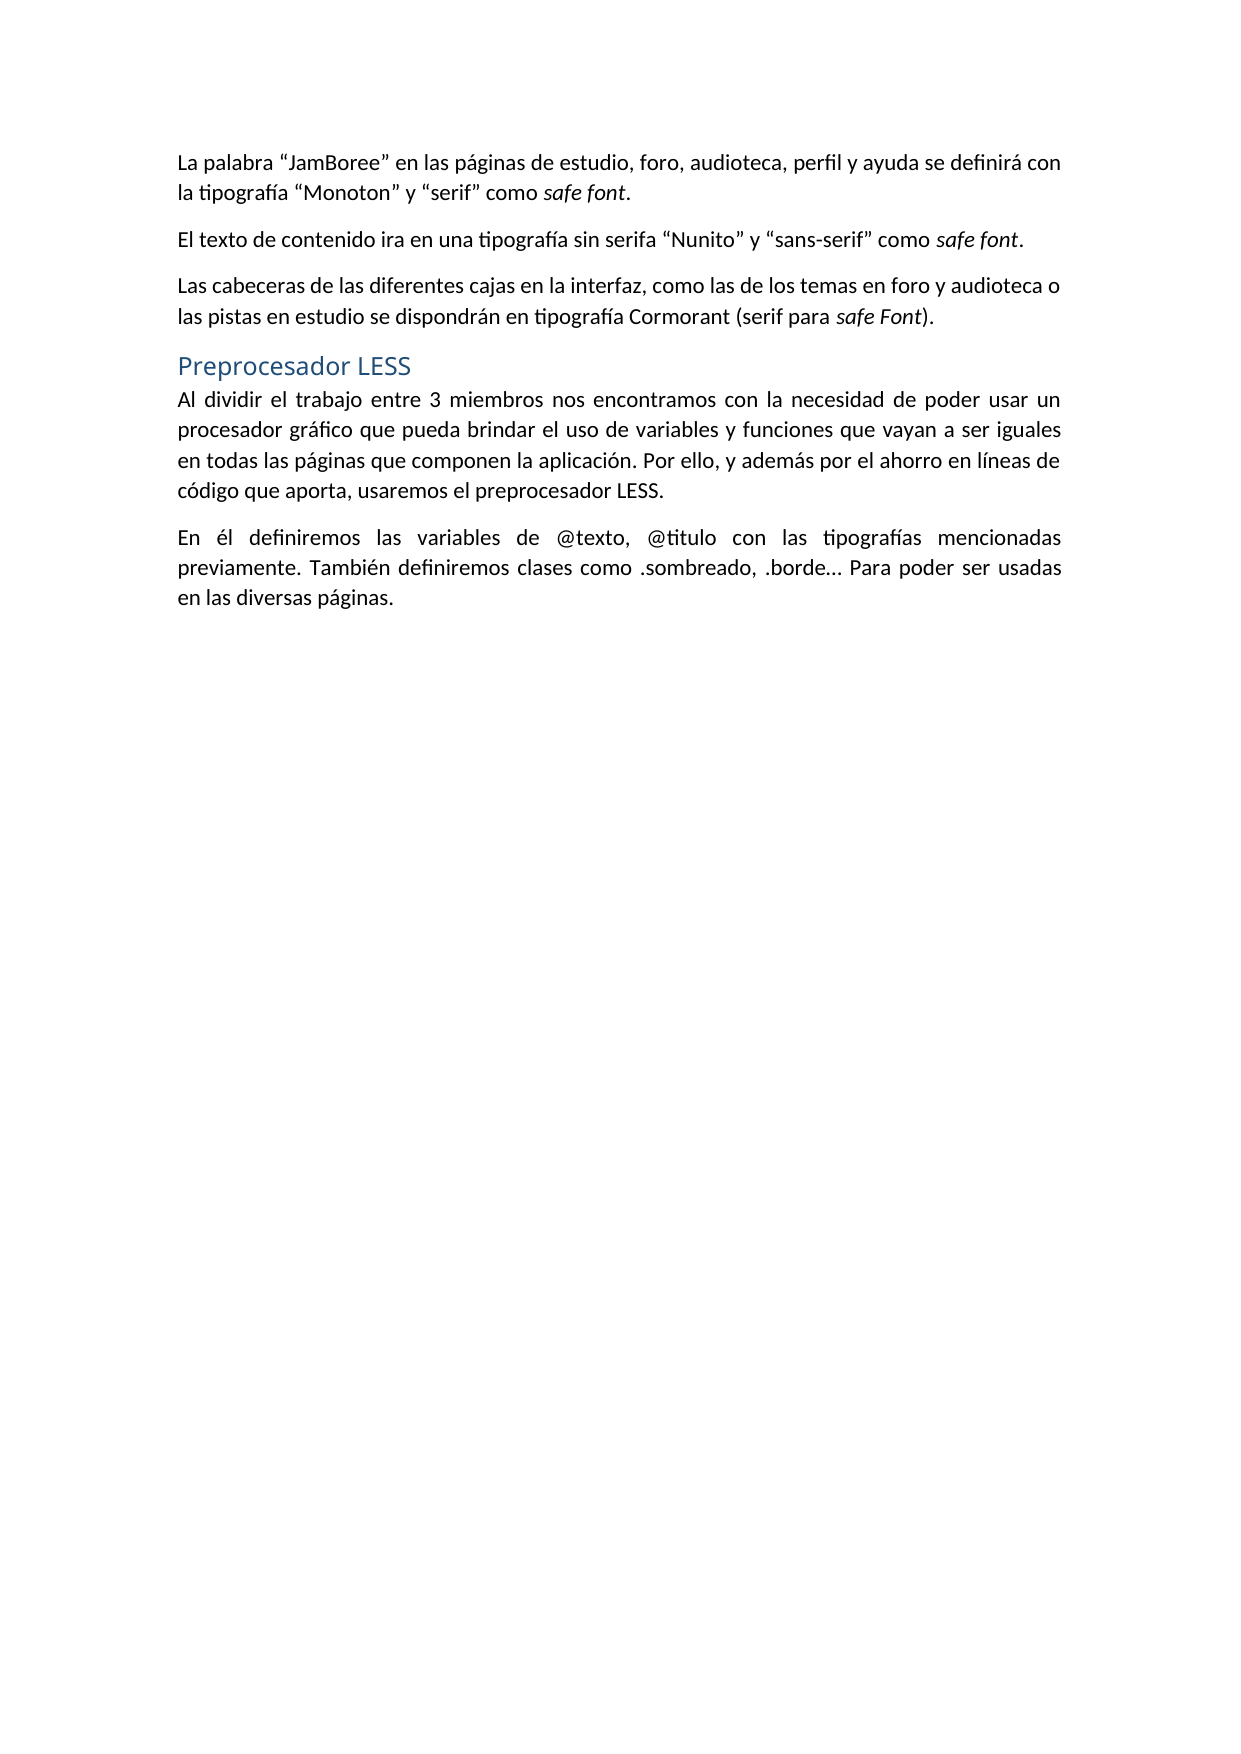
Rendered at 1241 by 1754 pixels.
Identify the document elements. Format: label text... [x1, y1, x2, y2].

text La palabra “JamBoree” en las páginas de estudio, foro, audioteca, perfil y ayuda se definirá con la tipografía “Monoton” y “serif” como safe font. [177, 148, 1063, 206]
text Al dividir el trabajo entre 3 miembros nos encontramos con la necesidad de poder usar un procesador gráfico que pueda brindar el uso de variables y funciones que vayan a ser iguales en todas las páginas que componen la aplicación. Por ello, y además por el ahorro en líneas de código que aporta, usaremos el preprocesador LESS. [177, 385, 1063, 504]
text En él definiremos las variables de @texto, @titulo con las tipografías mencionadas previamente. También definiremos clases como .sombreado, .borde… Para poder ser usadas en las diversas páginas. [177, 523, 1063, 611]
text El texto de contenido ira en una tipografía sin serifa “Nunito” y “sans-serif” como safe font. [177, 225, 1063, 253]
subtitle Preprocesador LESS [177, 349, 1063, 383]
text Las cabeceras de las diferentes cajas en la interfaz, como las de los temas en foro y audioteca o las pistas en estudio se dispondrán en tipografía Cormorant (serif para safe Font). [177, 272, 1063, 330]
